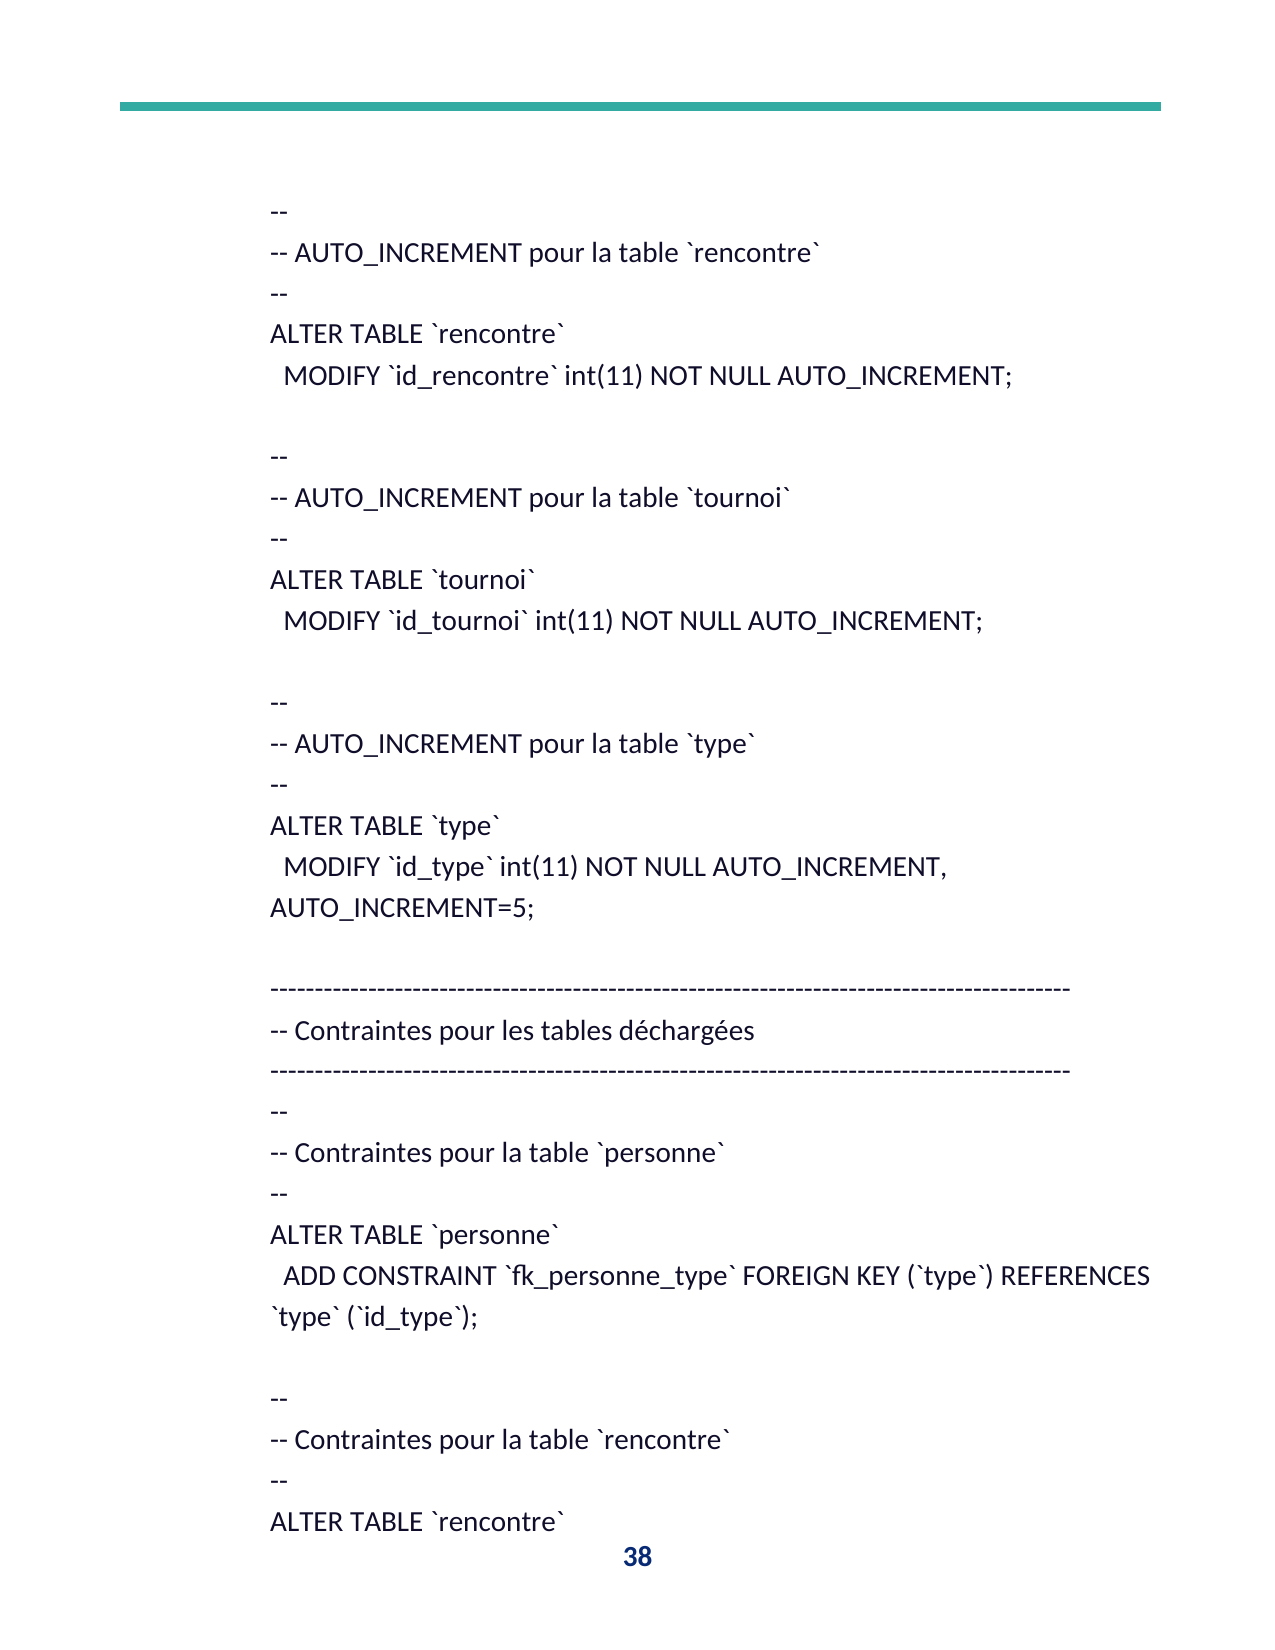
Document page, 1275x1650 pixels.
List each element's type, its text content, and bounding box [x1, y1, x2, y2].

list -- [270, 520, 1155, 556]
list ALTER TABLE `type` [270, 807, 1155, 842]
list -- [270, 766, 1155, 802]
list -- [270, 684, 1155, 720]
list -- [270, 438, 1155, 474]
list ------------------------------------------------------------------------------------------ [270, 971, 1155, 1006]
list ------------------------------------------------------------------------------------------ [270, 1052, 1155, 1088]
list ALTER TABLE `personne` [270, 1216, 1155, 1252]
list ALTER TABLE `rencontre` [270, 1503, 1155, 1538]
list ADD CONSTRAINT `fk_personne_type` FOREIGN KEY (`type`) REFERENCES `type` (`id_type`); [270, 1257, 1155, 1334]
list -- [270, 1093, 1155, 1129]
list -- Contraintes pour la table `rencontre` [270, 1421, 1155, 1457]
list MODIFY `id_type` int(11) NOT NULL AUTO_INCREMENT, AUTO_INCREMENT=5; [270, 848, 1155, 924]
list -- Contraintes pour la table `personne` [270, 1134, 1155, 1170]
list -- Contraintes pour les tables déchargées [270, 1012, 1155, 1047]
list MODIFY `id_rencontre` int(11) NOT NULL AUTO_INCREMENT; [270, 357, 1155, 392]
list -- [270, 1175, 1155, 1211]
list -- [270, 193, 1155, 228]
list -- [270, 275, 1155, 310]
list -- AUTO_INCREMENT pour la table `tournoi` [270, 479, 1155, 515]
list MODIFY `id_tournoi` int(11) NOT NULL AUTO_INCREMENT; [270, 602, 1155, 638]
list -- [270, 1462, 1155, 1497]
list -- AUTO_INCREMENT pour la table `rencontre` [270, 234, 1155, 269]
list -- [270, 1380, 1155, 1416]
list ALTER TABLE `rencontre` [270, 316, 1155, 351]
list ALTER TABLE `tournoi` [270, 561, 1155, 597]
list -- AUTO_INCREMENT pour la table `type` [270, 725, 1155, 761]
